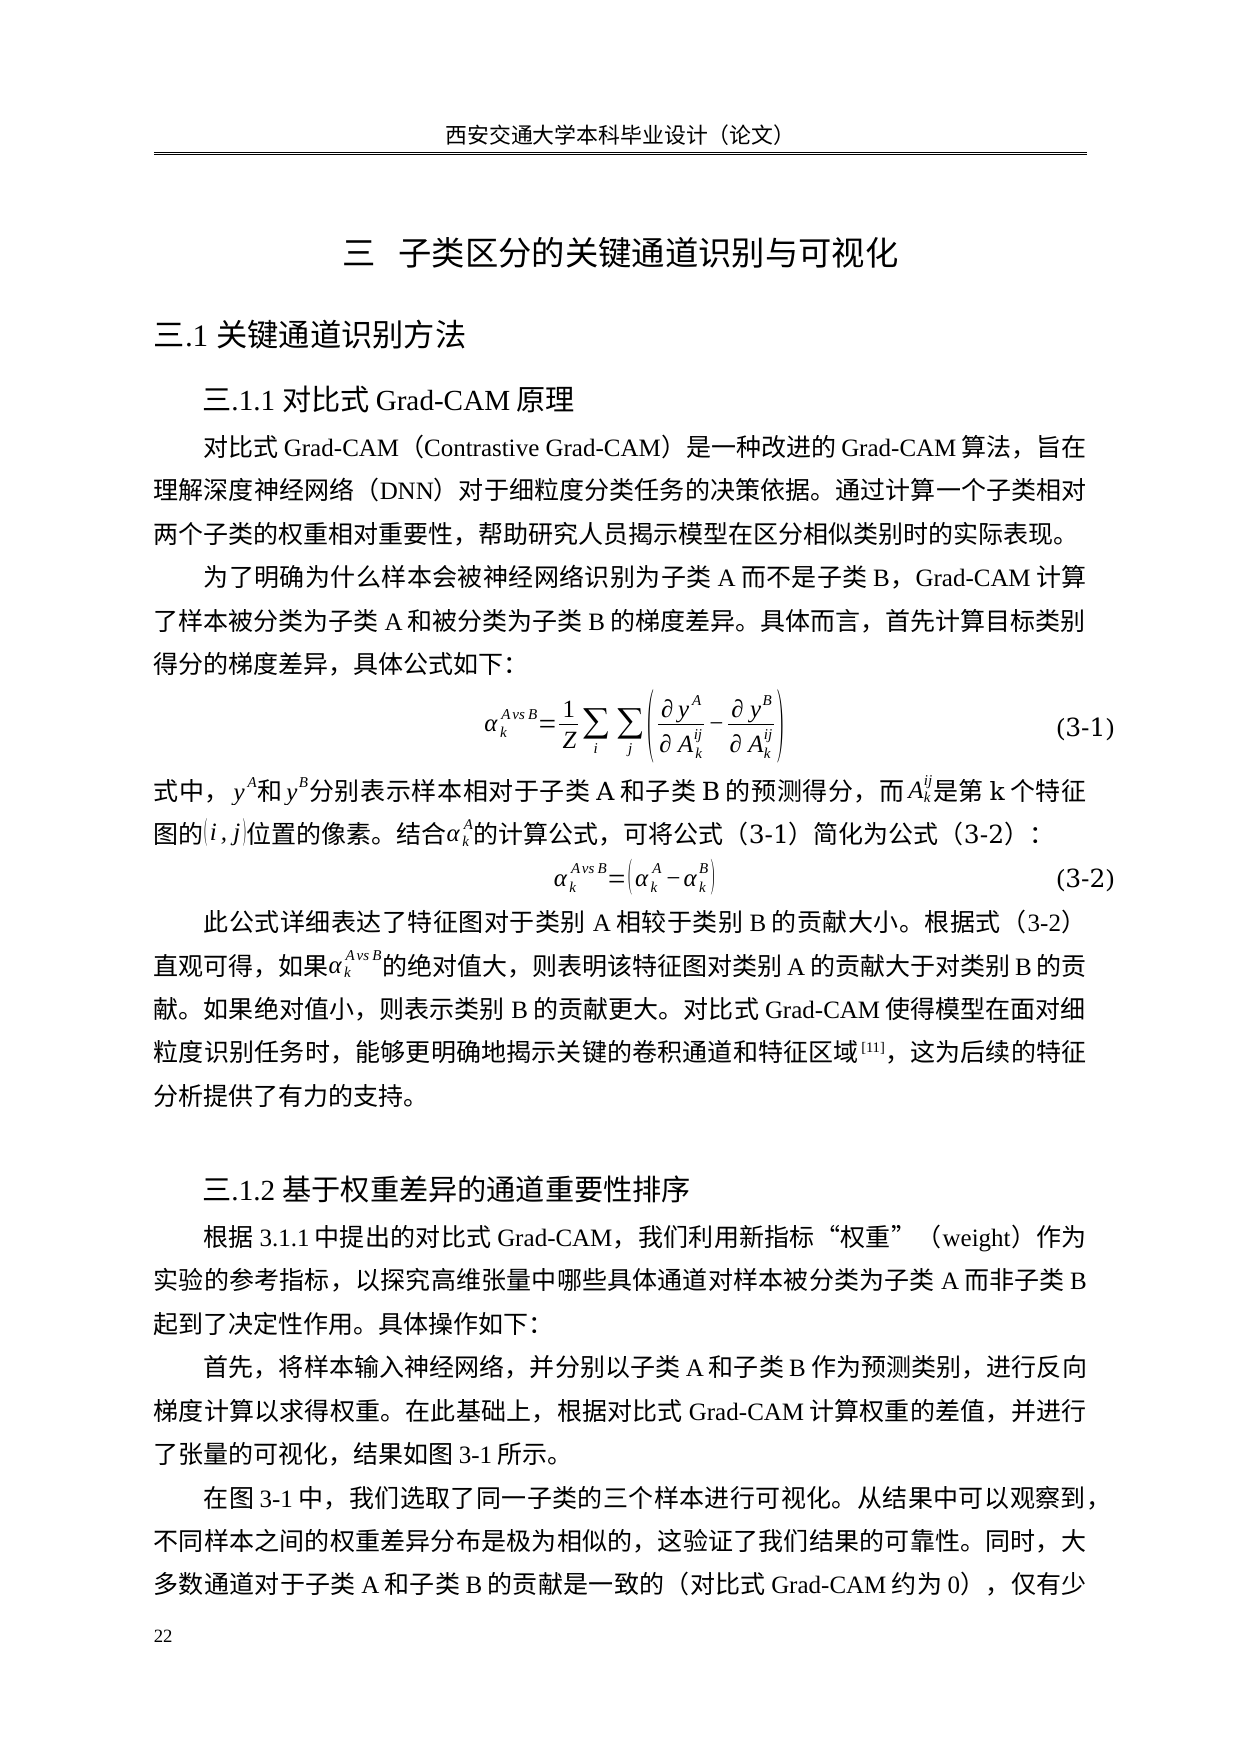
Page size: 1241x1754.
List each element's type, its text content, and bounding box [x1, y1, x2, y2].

subtitle 对比式Grad-CAM原理 [202, 377, 1087, 419]
subtitle 子类区分的关键通道识别与可视化 [153, 227, 1087, 275]
text 此公式详细表达了特征图对于类别A相较于类别B的贡献大小。根据式（3-2）直观可得，如果的绝对值大，则表明该特征图对类别A的贡献大于对类别B的贡献。如果绝对值小，则表示类别B的贡献更大。对比式Grad-CAM使得模型在面对细粒度识别任务时，能够更明确地揭示关键的卷积通道和特征区域[11]，这为后续的特征分析提供了有力的支持。 [153, 902, 1087, 1112]
text 式中，和分别表示样本相对于子类A和子类B的预测得分，而是第k个特征图的位置的像素。结合的计算公式，可将公式（3-1）简化为公式（3-2）： [153, 771, 1087, 851]
subtitle 关键通道识别方法 [153, 310, 1087, 355]
text 根据3.1.1中提出的对比式Grad-CAM，我们利用新指标“权重”（weight）作为实验的参考指标，以探究高维张量中哪些具体通道对样本被分类为子类A而非子类B起到了决定性作用。具体操作如下： [153, 1217, 1087, 1341]
text (3-2) [153, 858, 1087, 897]
subtitle 基于权重差异的通道重要性排序 [202, 1167, 1087, 1209]
text 为了明确为什么样本会被神经网络识别为子类A而不是子类B，Grad-CAM计算了样本被分类为子类A和被分类为子类B的梯度差异。具体而言，首先计算目标类别得分的梯度差异，具体公式如下： [153, 558, 1087, 681]
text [153, 1478, 1087, 1601]
text 对比式Grad-CAM（Contrastive Grad-CAM）是一种改进的Grad-CAM算法，旨在理解深度神经网络（DNN）对于细粒度分类任务的决策依据。通过计算一个子类相对两个子类的权重相对重要性，帮助研究人员揭示模型在区分相似类别时的实际表现。 [153, 427, 1087, 551]
text (3-1) [153, 688, 1087, 765]
text 首先，将样本输入神经网络，并分别以子类A和子类B作为预测类别，进行反向梯度计算以求得权重。在此基础上，根据对比式Grad-CAM计算权重的差值，并进行了张量的可视化，结果如图3-1所示。 [153, 1348, 1087, 1471]
